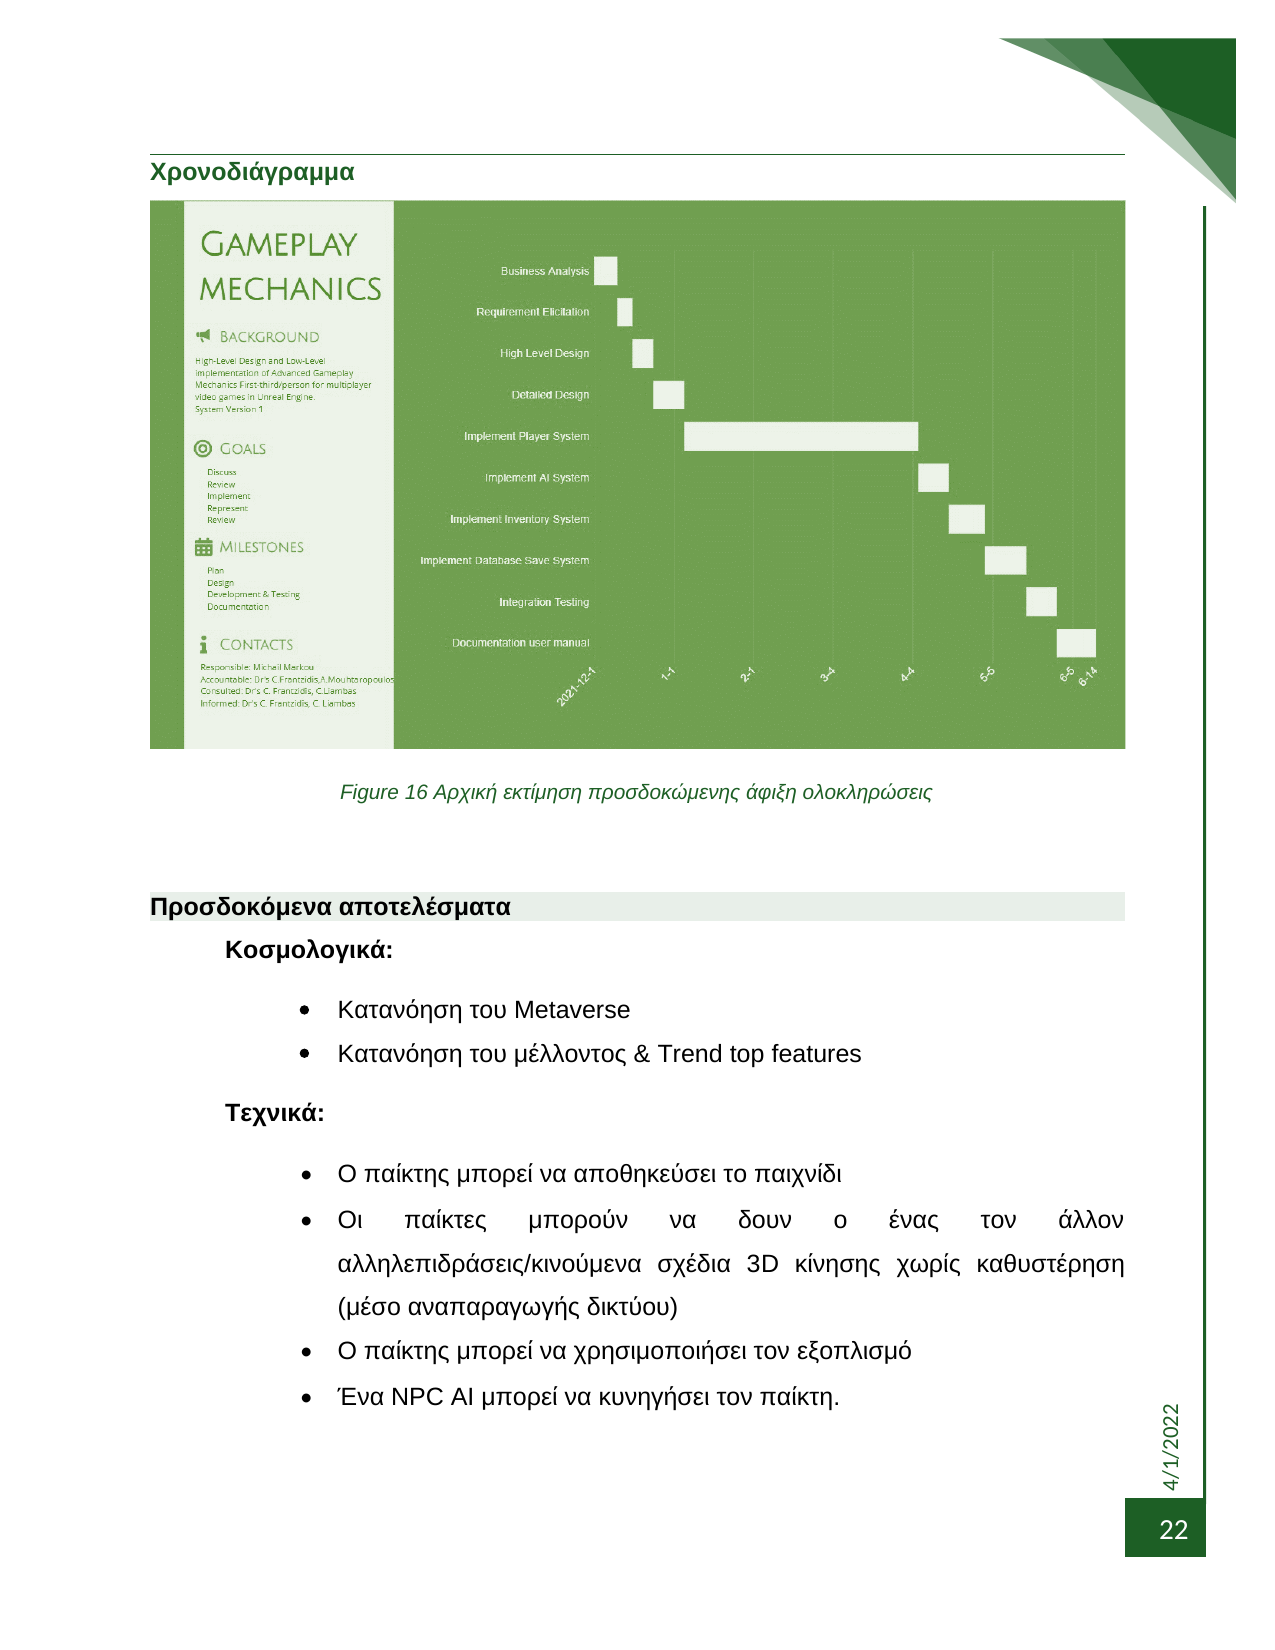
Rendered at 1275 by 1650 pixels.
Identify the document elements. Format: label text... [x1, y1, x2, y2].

subtitle Προσδοκόμενα αποτελέσματα [150, 892, 1125, 921]
list Ο παίκτης μπορεί να αποθηκεύσει το παιχνίδι [300, 1158, 1125, 1189]
list Κατανόηση του Metaverse [300, 995, 1125, 1024]
picture [997, 38, 1236, 204]
list Ο παίκτης μπορεί να χρησιμοποιήσει τον εξοπλισμό [300, 1335, 1125, 1366]
subtitle Χρονοδιάγραμμα [150, 155, 1125, 186]
text Κοσμολογικά: [150, 936, 1125, 964]
list Κατανόηση του μέλλοντος & Trend top features [300, 1038, 1125, 1067]
text Τεχνικά: [150, 1098, 1125, 1127]
list Ένα NPC AI μπορεί να κυνηγήσει τον παίκτη. [300, 1381, 1125, 1411]
list Οι παίκτες μπορούν να δουν ο ένας τον άλλον αλληλεπιδράσεις/κινούμενα σχέδια 3D κίνησης χωρίς καθυστέρηση (μέσο αναπαραγωγής δικτύου) [300, 1204, 1125, 1321]
